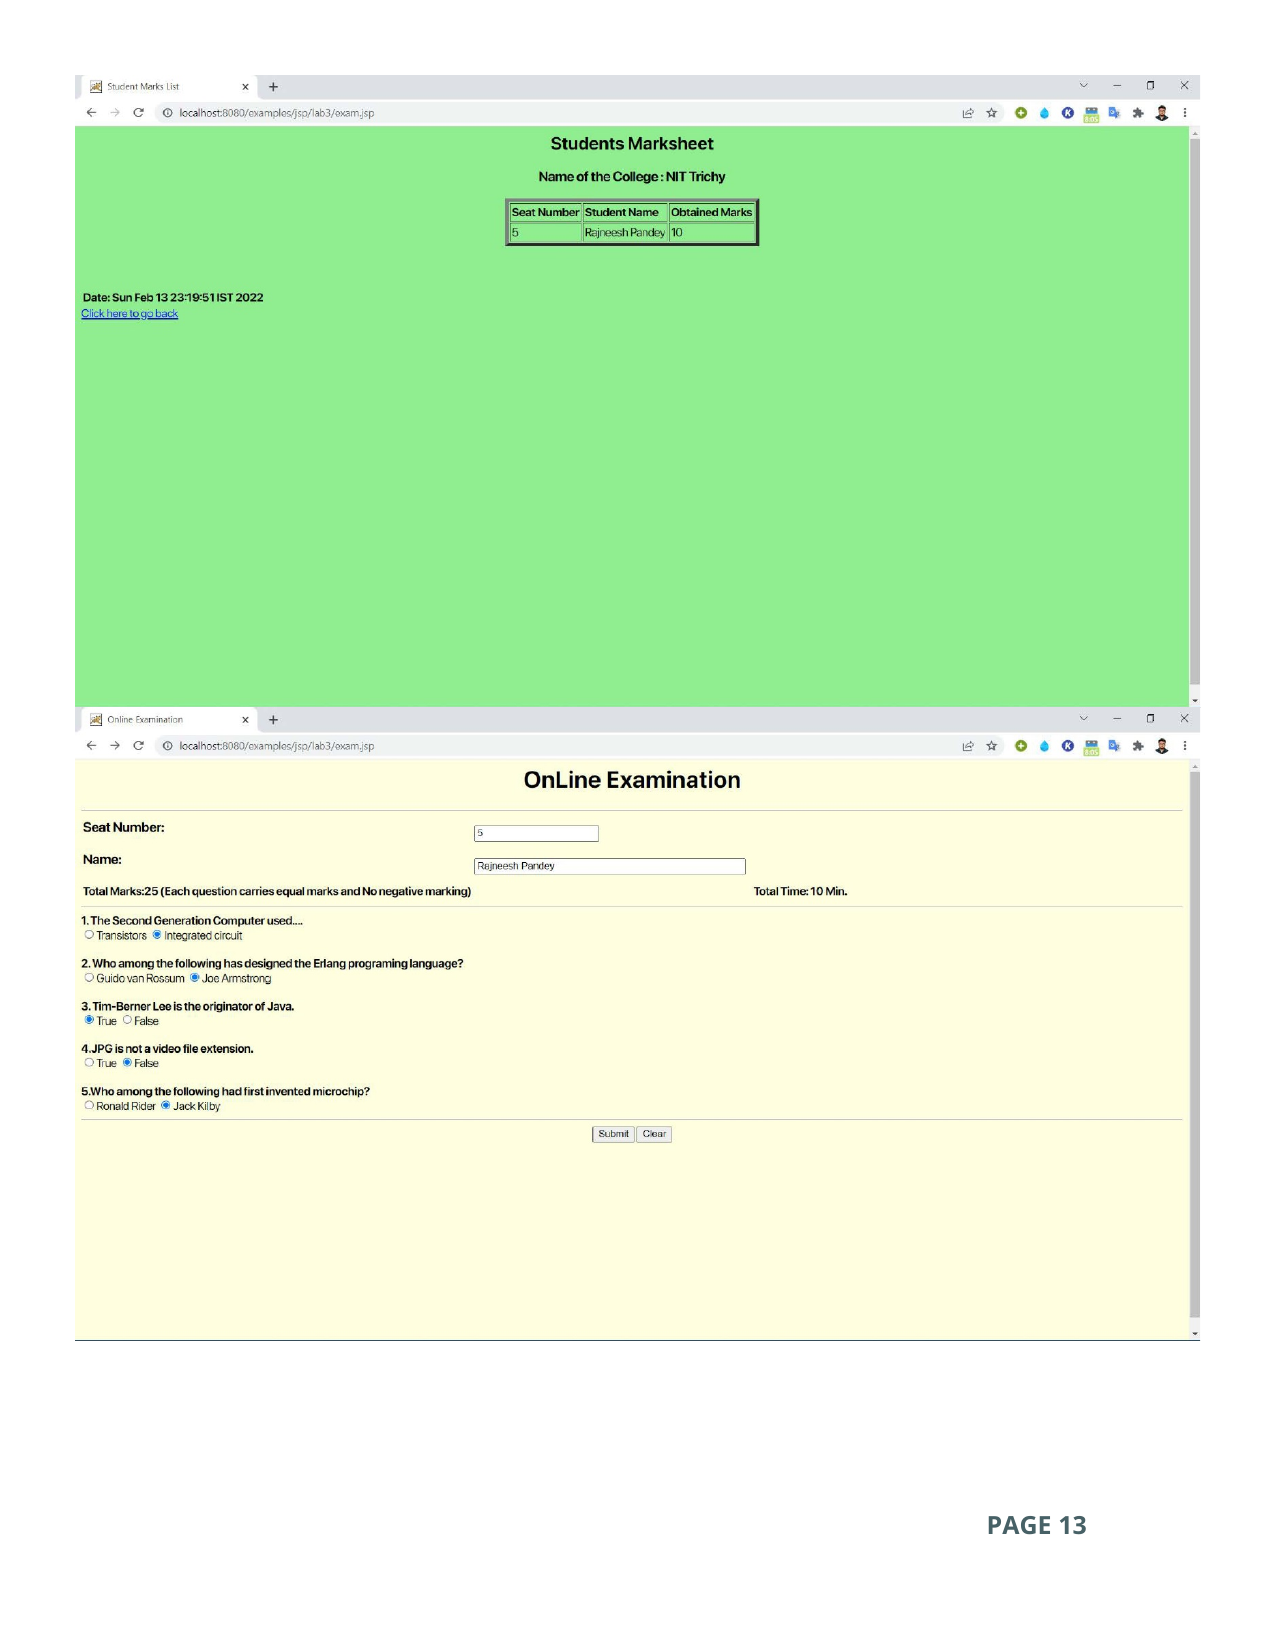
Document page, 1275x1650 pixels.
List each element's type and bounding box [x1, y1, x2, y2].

picture [75, 75, 1200, 1341]
